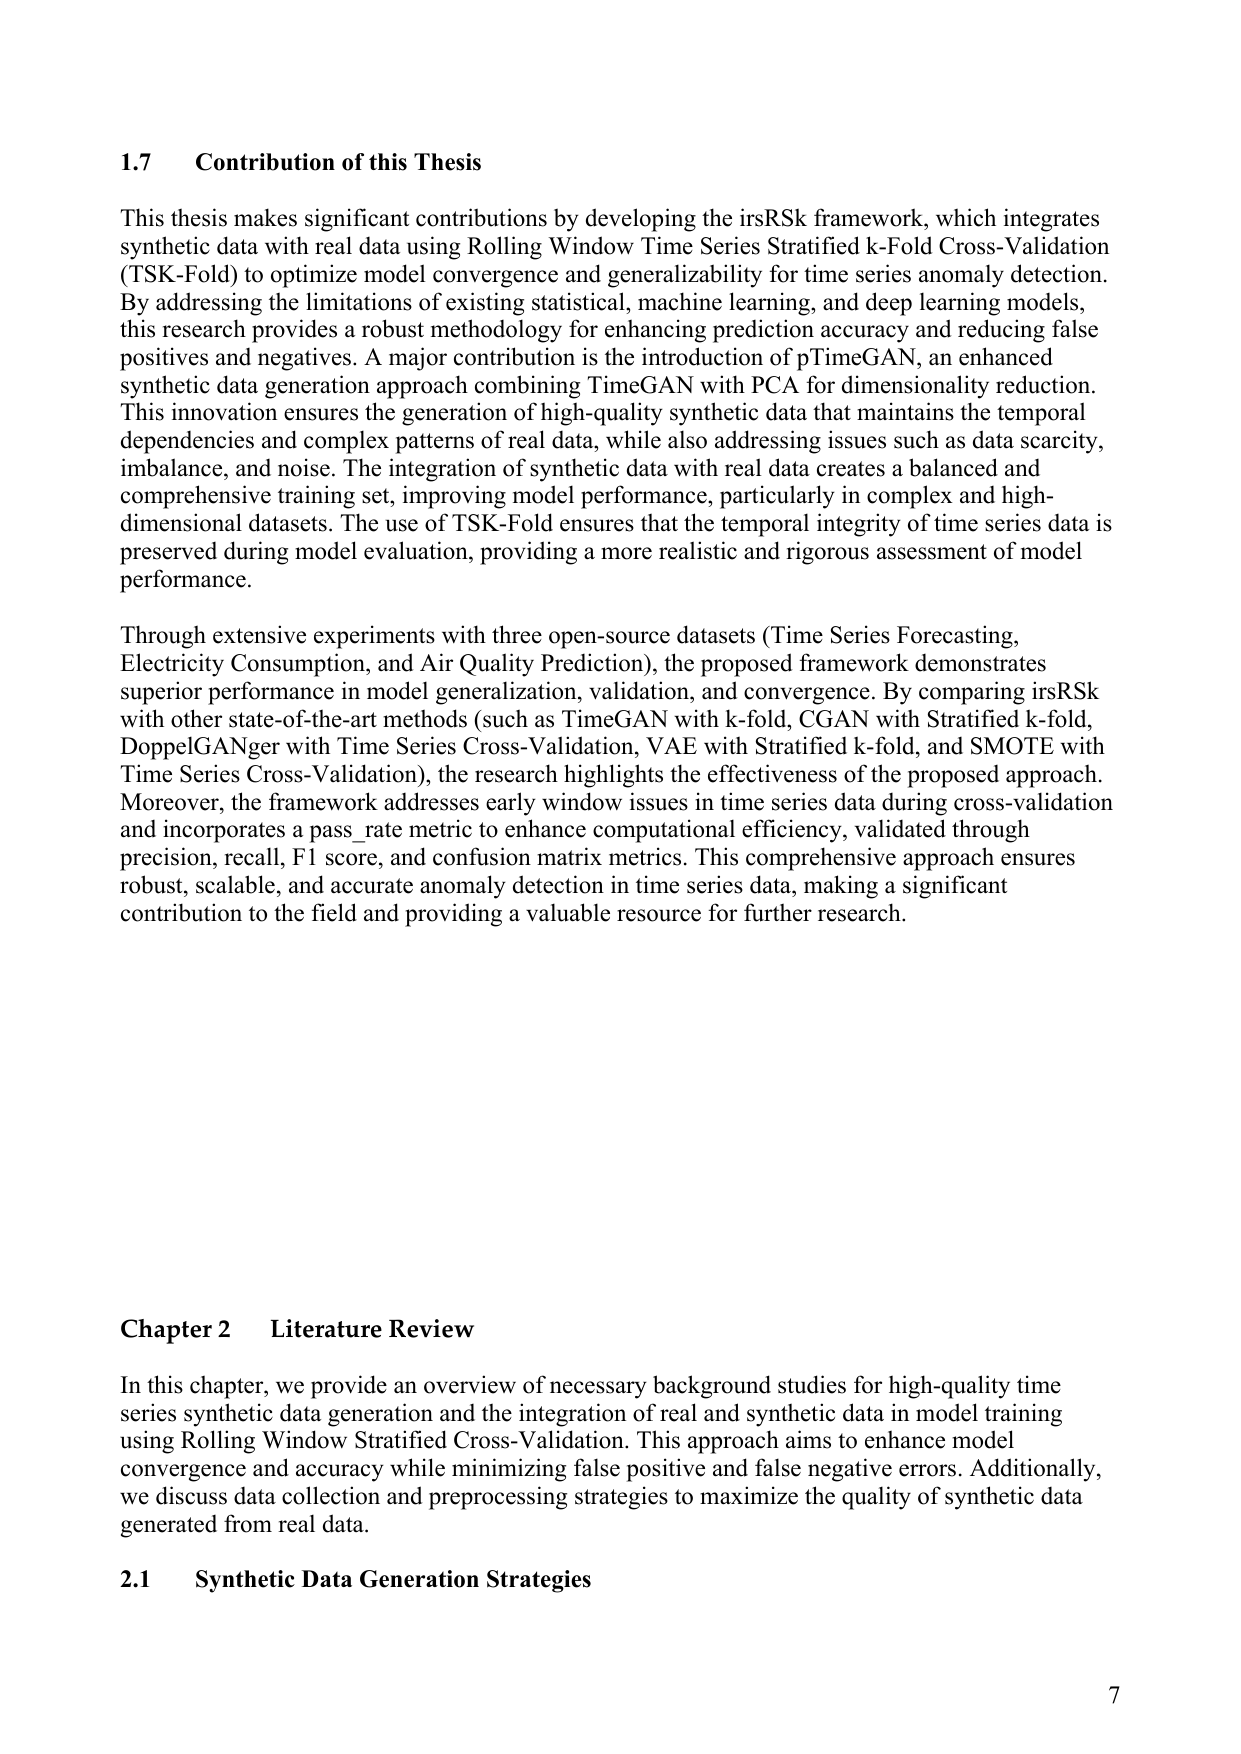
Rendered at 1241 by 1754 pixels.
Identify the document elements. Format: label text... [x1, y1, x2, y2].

text 2.1 Synthetic Data Generation Strategies [120, 1565, 1120, 1593]
text In this chapter, we provide an overview of necessary background studies for high-quality time series synthetic data generation and the integration of real and synthetic data in model training using Rolling Window Stratified Cross-Validation. This approach aims to enhance model convergence and accuracy while minimizing false positive and false negative errors. Additionally, we discuss data collection and preprocessing strategies to maximize the quality of synthetic data generated from real data. [120, 1371, 1120, 1537]
text Through extensive experiments with three open-source datasets (Time Series Forecasting, Electricity Consumption, and Air Quality Prediction), the proposed framework demonstrates superior performance in model generalization, validation, and convergence. By comparing irsRSk with other state-of-the-art methods (such as TimeGAN with k-fold, CGAN with Stratified k-fold, DoppelGANger with Time Series Cross-Validation, VAE with Stratified k-fold, and SMOTE with Time Series Cross-Validation), the research highlights the effectiveness of the proposed approach. Moreover, the framework addresses early window issues in time series data during cross-validation and incorporates a pass_rate metric to enhance computational efficiency, validated through precision, recall, F1 score, and confusion matrix metrics. This comprehensive approach ensures robust, scalable, and accurate anomaly detection in time series data, making a significant contribution to the field and providing a valuable resource for further research. [120, 622, 1120, 926]
text 1.7 Contribution of this Thesis [120, 148, 1120, 175]
text This thesis makes significant contributions by developing the irsRSk framework, which integrates synthetic data with real data using Rolling Window Time Series Stratified k-Fold Cross-Validation (TSK-Fold) to optimize model convergence and generalizability for time series anomaly detection. By addressing the limitations of existing statistical, machine learning, and deep learning models, this research provides a robust methodology for enhancing prediction accuracy and reducing false positives and negatives. A major contribution is the introduction of pTimeGAN, an enhanced synthetic data generation approach combining TimeGAN with PCA for dimensionality reduction. This innovation ensures the generation of high-quality synthetic data that maintains the temporal dependencies and complex patterns of real data, while also addressing issues such as data scarcity, imbalance, and noise. The integration of synthetic data with real data creates a balanced and comprehensive training set, improving model performance, particularly in complex and high-dimensional datasets. The use of TSK-Fold ensures that the temporal integrity of time series data is preserved during model evaluation, providing a more realistic and rigorous assessment of model performance. [120, 204, 1120, 592]
subtitle Chapter 2 Literature Review [120, 1312, 1120, 1345]
